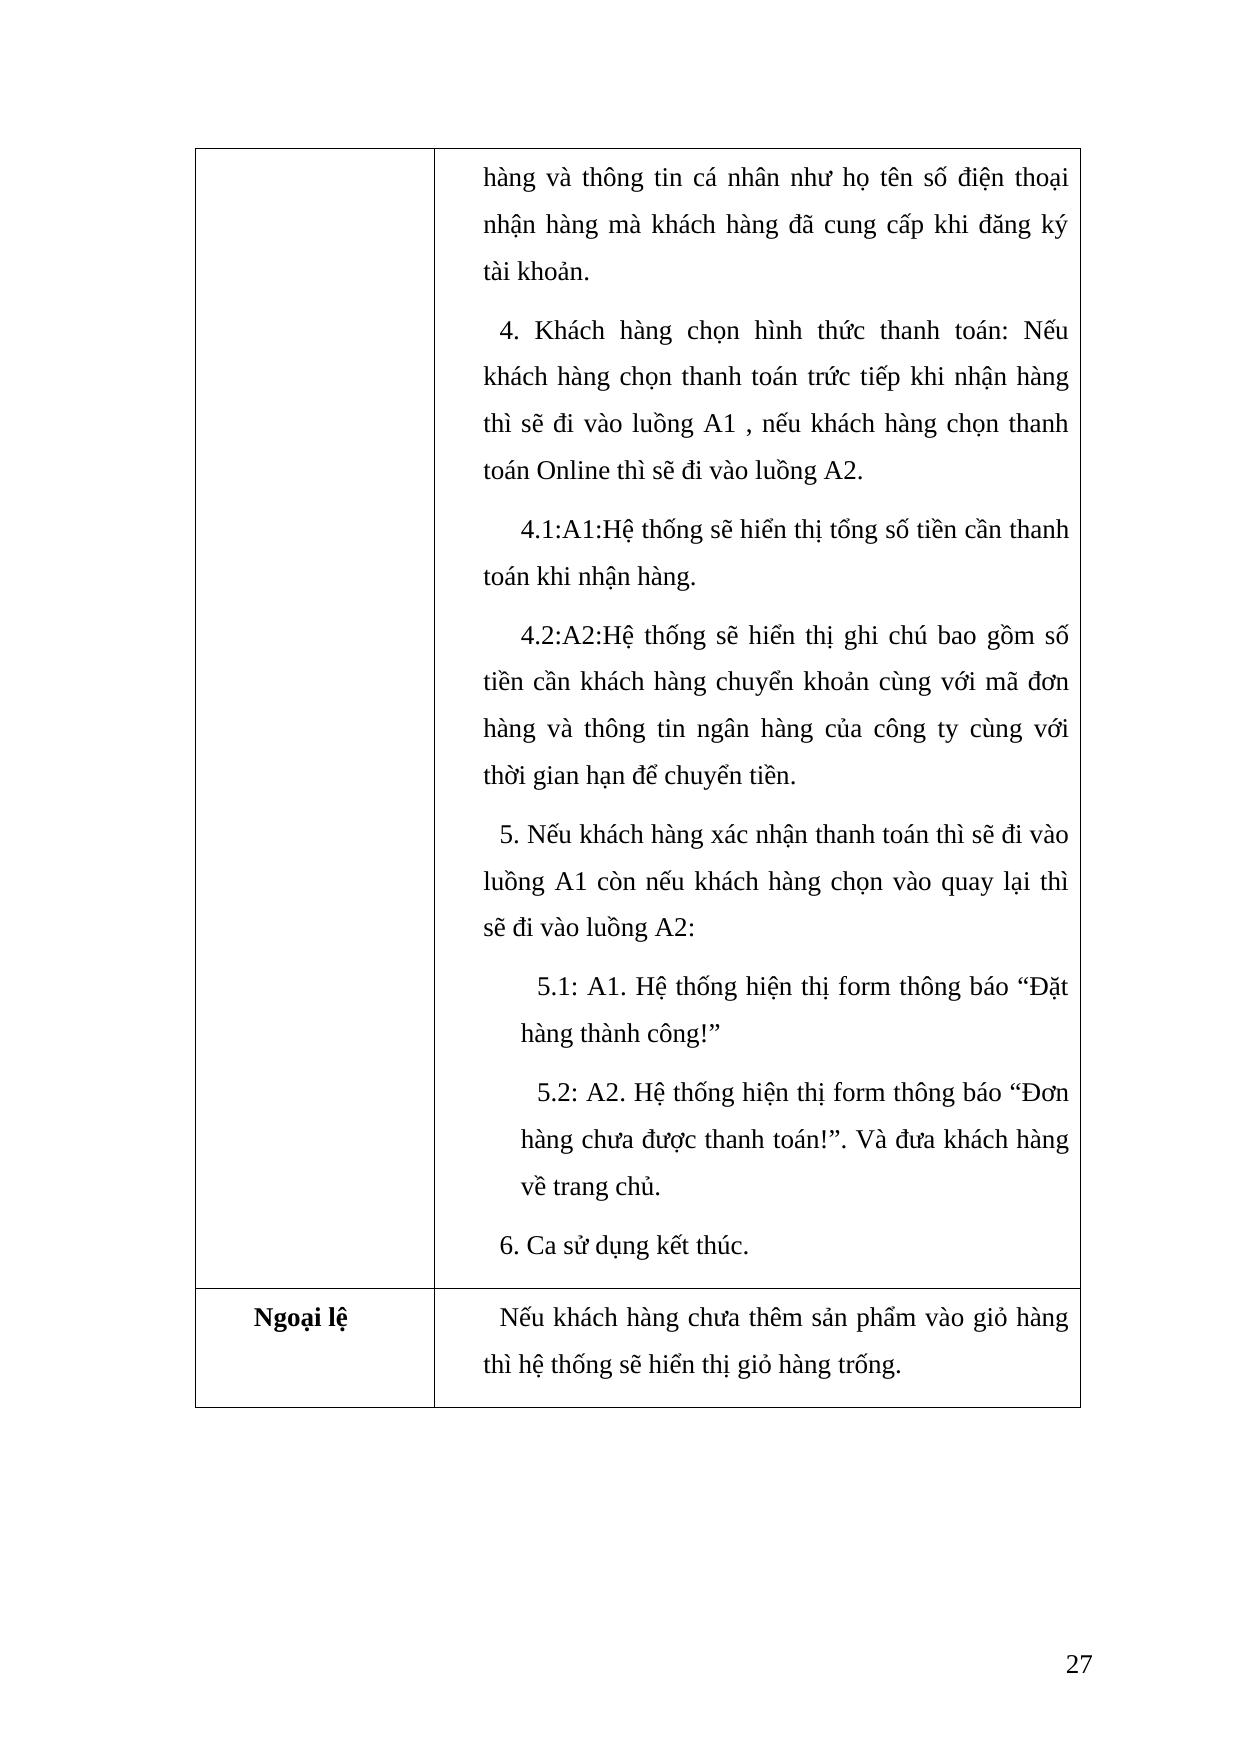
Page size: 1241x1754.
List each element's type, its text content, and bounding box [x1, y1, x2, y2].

table_cell Ngoại lệ [196, 1289, 434, 1407]
table_cell Nếu khách hàng chưa thêm sản phẩm vào giỏ hàng thì hệ thống sẽ hiển thị giỏ hàng trống. [435, 1289, 1080, 1407]
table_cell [435, 149, 1080, 1288]
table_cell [196, 149, 434, 1288]
